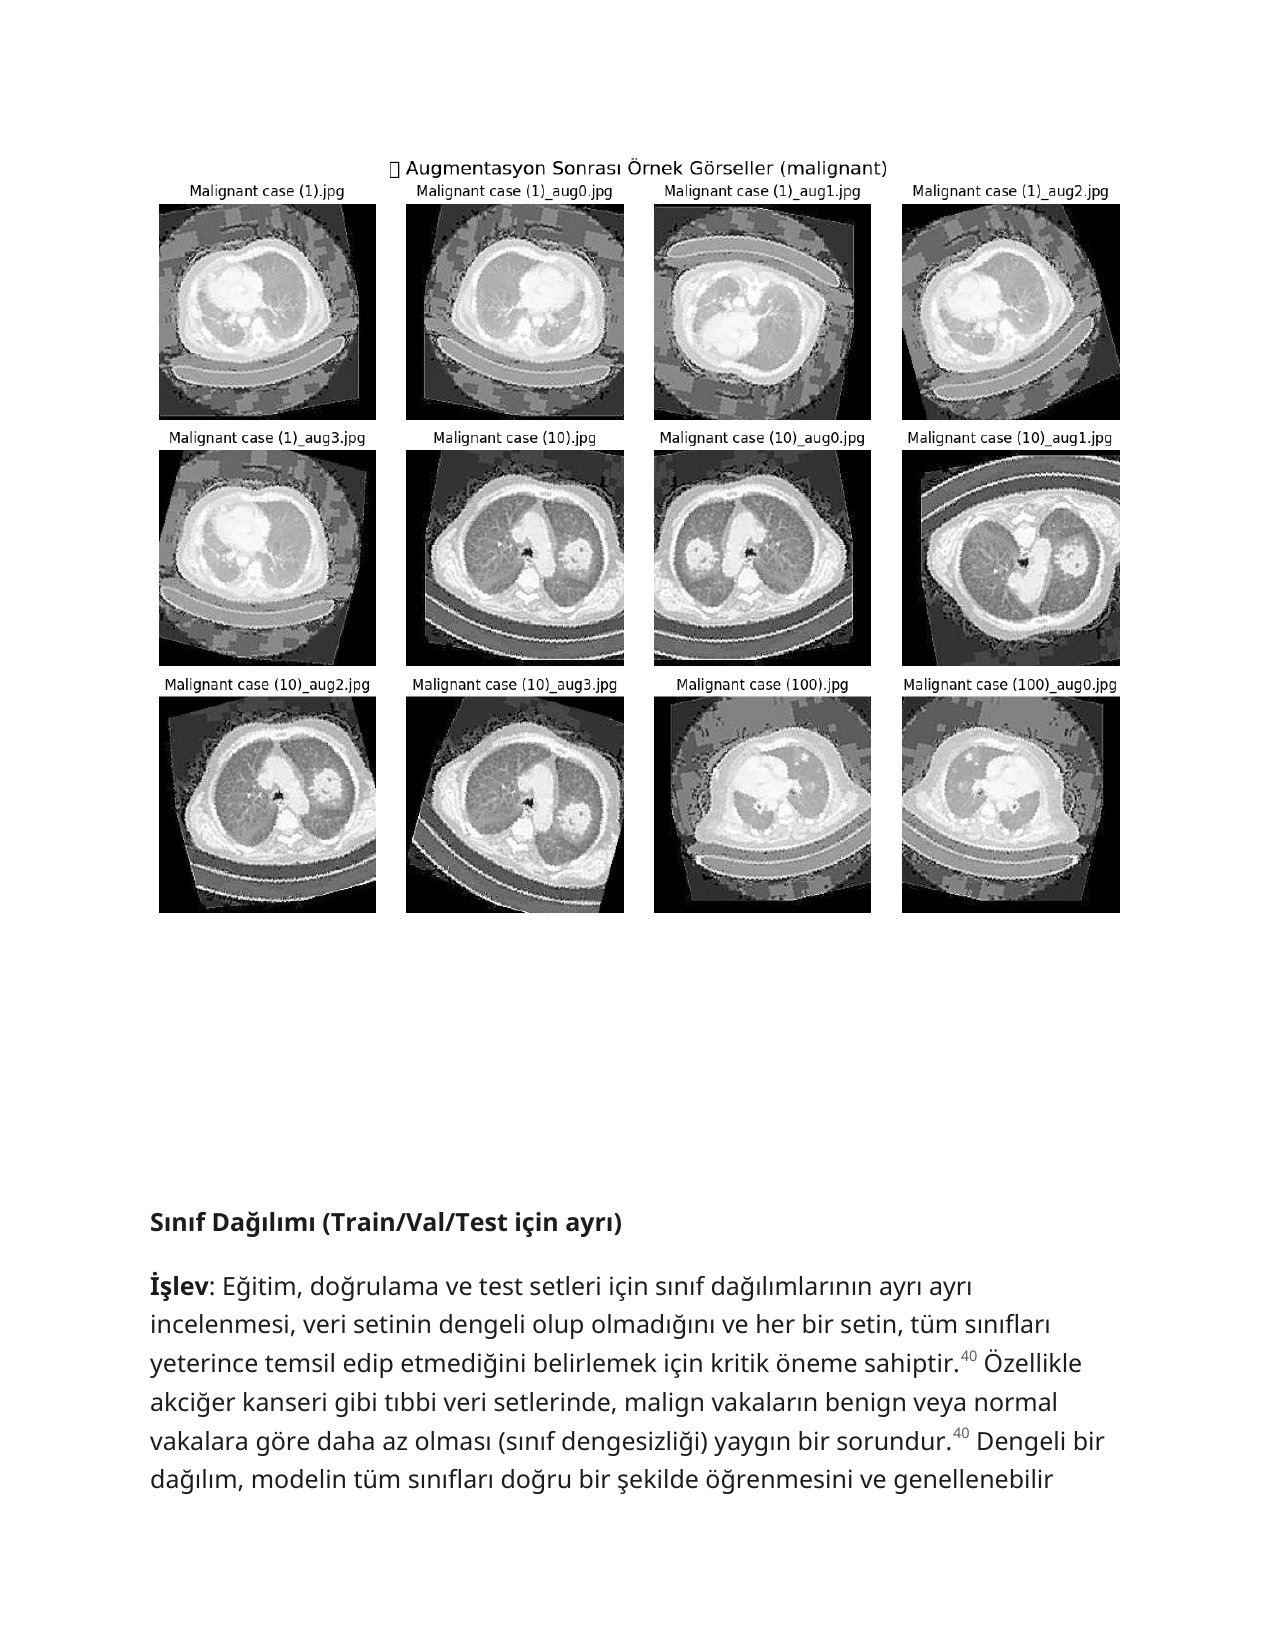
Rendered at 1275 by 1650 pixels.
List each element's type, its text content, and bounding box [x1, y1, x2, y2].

text Sınıf Dağılımı (Train/Val/Test için ayrı) [150, 1204, 1125, 1238]
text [150, 1268, 1125, 1496]
picture [150, 150, 1125, 921]
